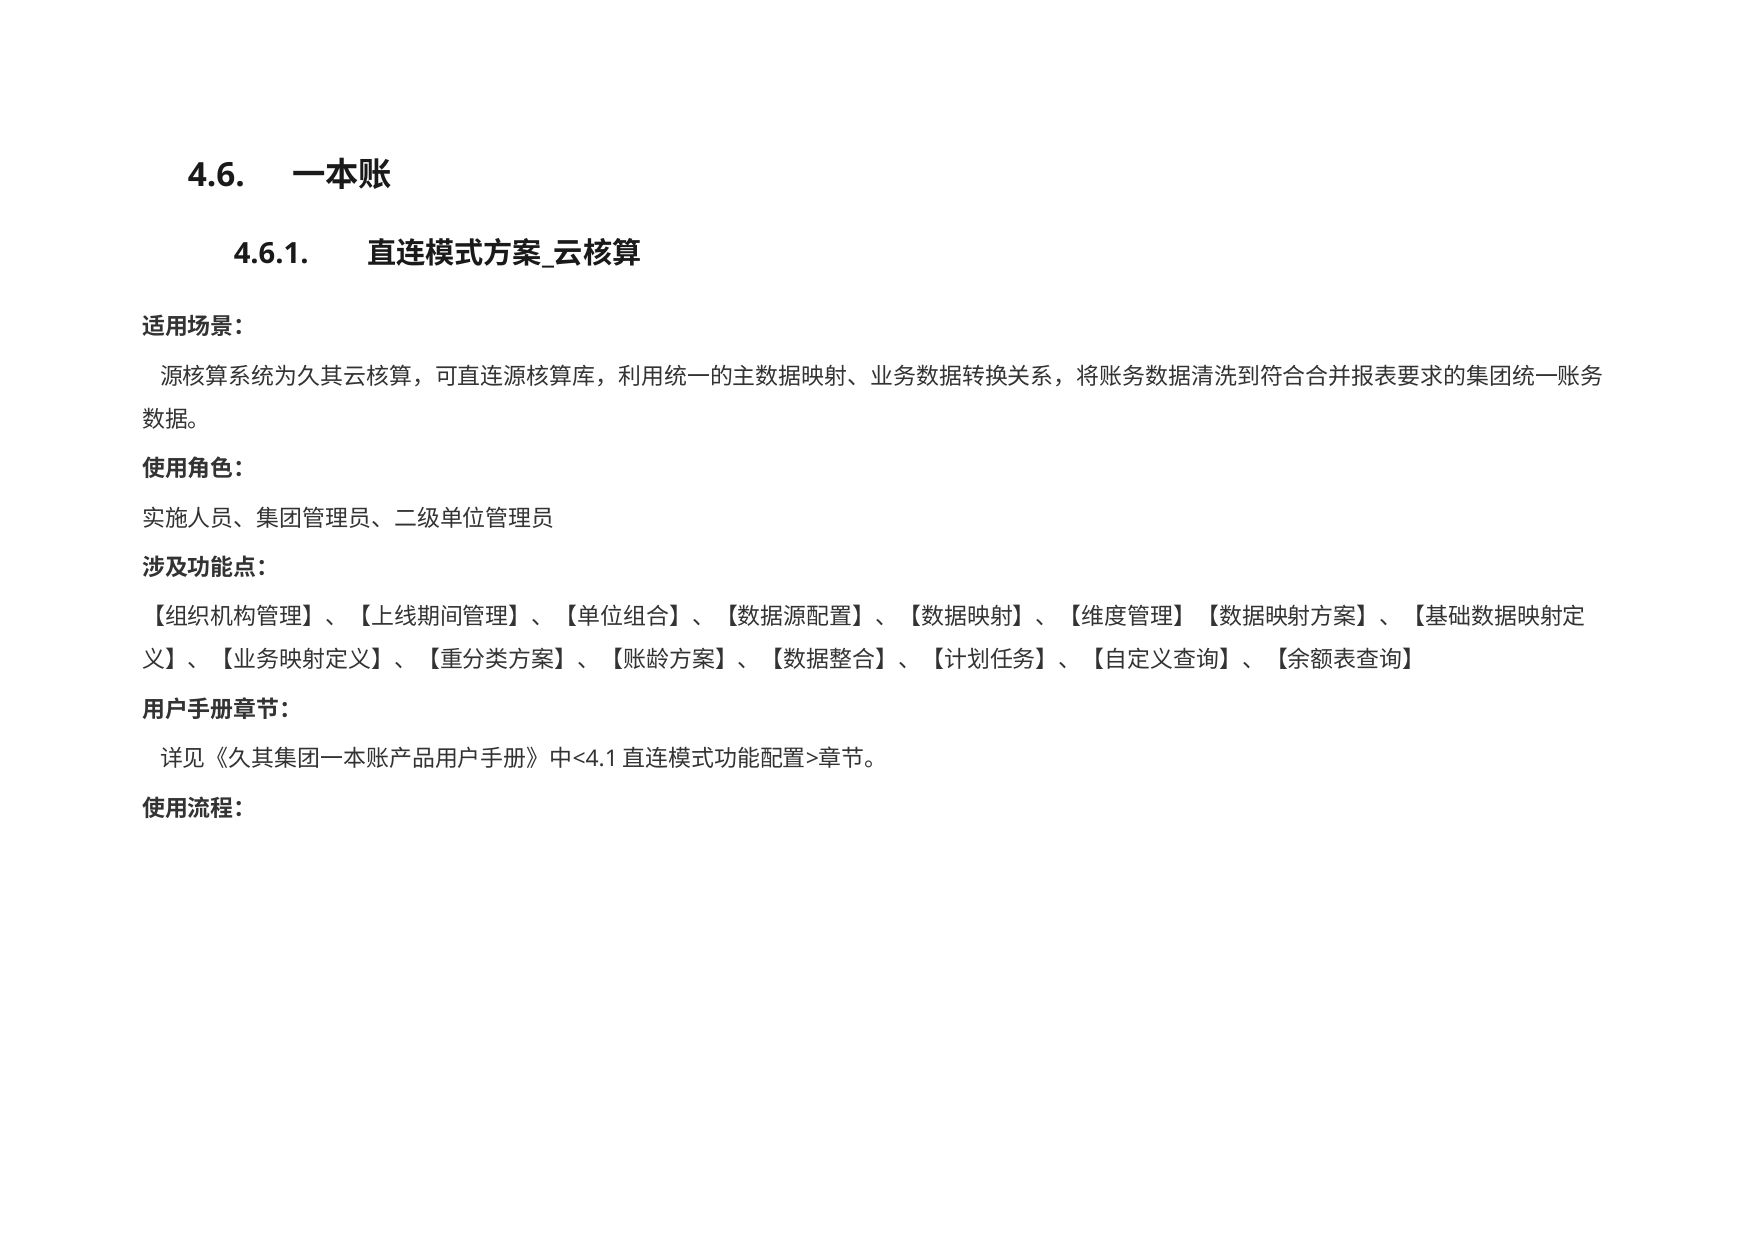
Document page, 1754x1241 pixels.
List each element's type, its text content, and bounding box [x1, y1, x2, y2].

subtitle 直连模式方案_云核算 [233, 230, 1612, 272]
list 使用流程： [142, 789, 1612, 823]
subtitle 一本账 [188, 148, 1612, 196]
list 涉及功能点： [142, 549, 1612, 582]
list 适用场景： [142, 308, 1612, 341]
list 实施人员、集团管理员、二级单位管理员 [142, 499, 1612, 533]
list 详见《久其集团一本账产品用户手册》中<4.1直连模式功能配置>章节。 [142, 740, 1612, 773]
list 用户手册章节： [142, 691, 1612, 724]
list 源核算系统为久其云核算，可直连源核算库，利用统一的主数据映射、业务数据转换关系，将账务数据清洗到符合合并报表要求的集团统一账务数据。 [142, 357, 1612, 434]
list 【组织机构管理】、【上线期间管理】、【单位组合】、【数据源配置】、【数据映射】、【维度管理】【数据映射方案】、【基础数据映射定义】、【业务映射定义】、【重分类方案】、【账龄方案】、【数据整合】、【计划任务】、【自定义查询】、【余额表查询】 [142, 598, 1612, 674]
list 使用角色： [142, 450, 1612, 483]
